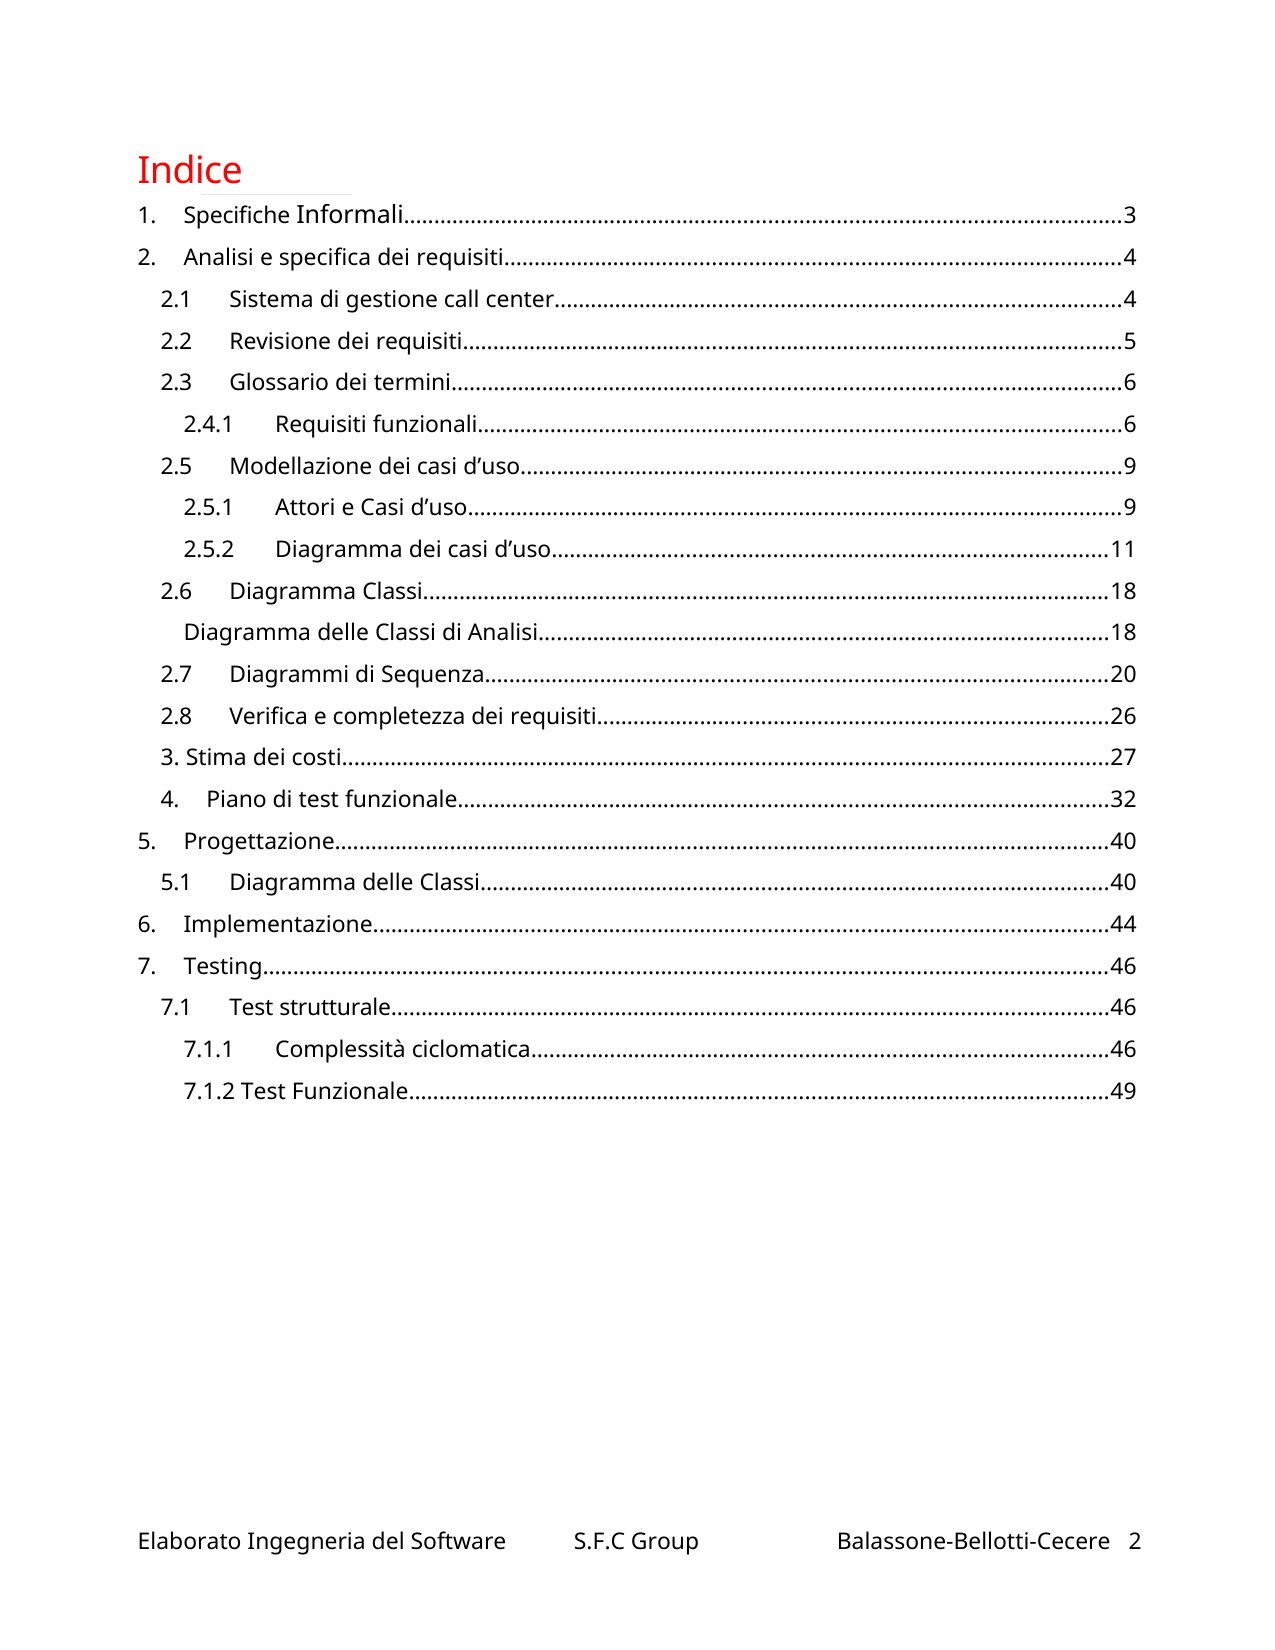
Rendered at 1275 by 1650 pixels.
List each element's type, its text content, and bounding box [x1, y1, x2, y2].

text Diagramma delle Classi di Analisi 18 [183, 616, 1137, 648]
text 2.2 Revisione dei requisiti 5 [160, 325, 1137, 356]
text 2.4.1 Requisiti funzionali 6 [183, 408, 1137, 439]
text 2.5.2 Diagramma dei casi d’uso 11 [183, 533, 1137, 564]
text 7.1.2 Test Funzionale 49 [183, 1075, 1137, 1106]
text 4. Piano di test funzionale 32 [160, 783, 1137, 814]
text 2.6 Diagramma Classi 18 [160, 575, 1137, 606]
text 2.7 Diagrammi di Sequenza 20 [160, 658, 1137, 689]
text Indice [137, 144, 1137, 195]
text 1. Specifiche Informali 3 [137, 197, 1137, 231]
text 5.1 Diagramma delle Classi 40 [160, 866, 1137, 898]
text 2. Analisi e specifica dei requisiti 4 [137, 241, 1137, 273]
text 7. Testing 46 [137, 950, 1137, 981]
text 7.1.1 Complessità ciclomatica 46 [183, 1033, 1137, 1064]
text 7.1 Test strutturale 46 [160, 991, 1137, 1023]
text 2.1 Sistema di gestione call center 4 [160, 283, 1137, 314]
text 2.5.1 Attori e Casi d’uso 9 [183, 491, 1137, 523]
text 2.3 Glossario dei termini 6 [160, 366, 1137, 398]
text 2.5 Modellazione dei casi d’uso 9 [160, 450, 1137, 481]
text 3. Stima dei costi 27 [160, 741, 1137, 773]
text 5. Progettazione 40 [137, 825, 1137, 856]
text 2.8 Verifica e completezza dei requisiti 26 [160, 700, 1137, 731]
text 6. Implementazione 44 [137, 908, 1137, 939]
